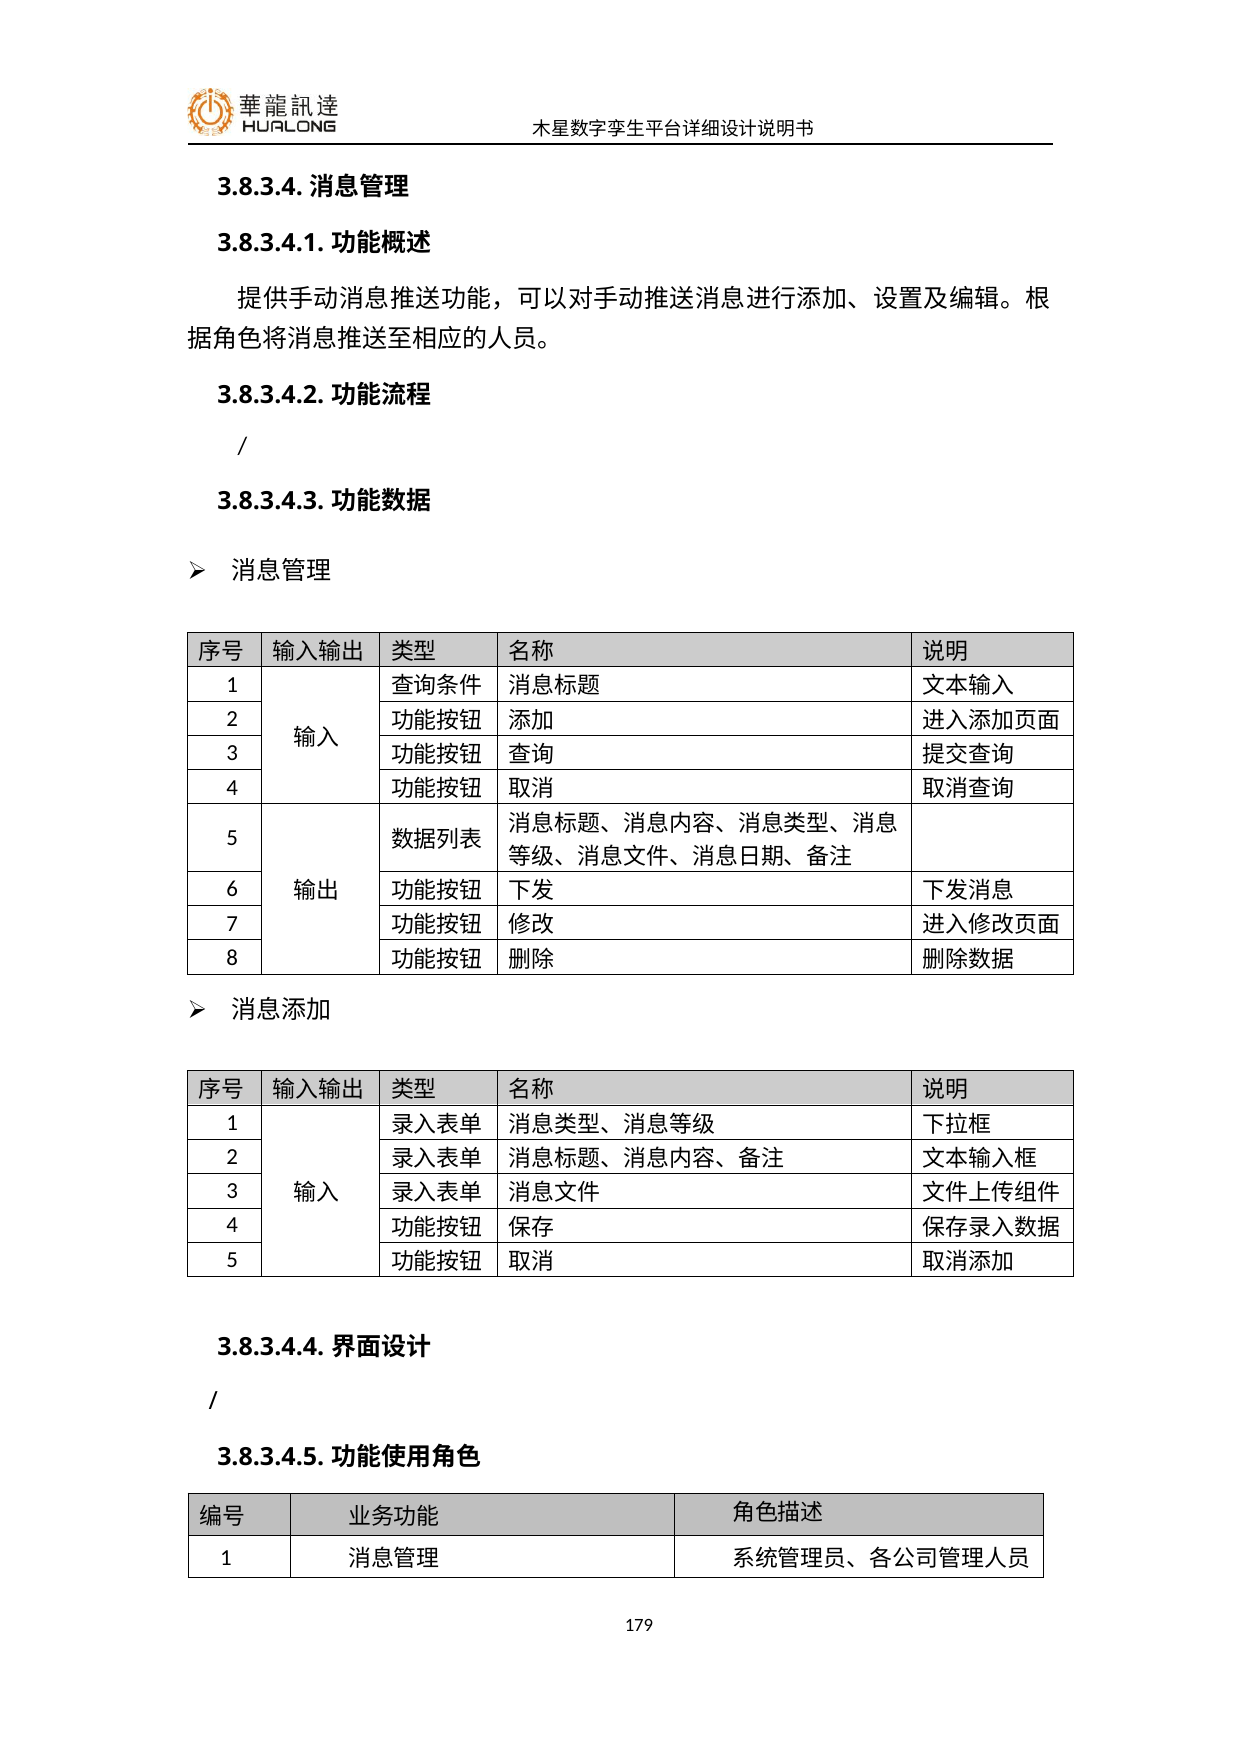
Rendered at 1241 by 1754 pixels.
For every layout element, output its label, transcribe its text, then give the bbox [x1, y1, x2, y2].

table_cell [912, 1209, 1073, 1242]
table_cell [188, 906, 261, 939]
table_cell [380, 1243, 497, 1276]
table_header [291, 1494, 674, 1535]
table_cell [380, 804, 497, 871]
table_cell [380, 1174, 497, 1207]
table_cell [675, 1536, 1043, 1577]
subtitle 消息管理 [217, 167, 1053, 203]
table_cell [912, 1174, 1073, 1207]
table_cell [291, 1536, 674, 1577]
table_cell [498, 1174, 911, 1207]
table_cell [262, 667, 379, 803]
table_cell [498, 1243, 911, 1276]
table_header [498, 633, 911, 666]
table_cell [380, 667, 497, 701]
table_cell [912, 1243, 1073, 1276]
text 提供手动消息推送功能，可以对手动推送消息进行添加、设置及编辑。根据角色将消息推送至相应的人员。 [187, 279, 1053, 355]
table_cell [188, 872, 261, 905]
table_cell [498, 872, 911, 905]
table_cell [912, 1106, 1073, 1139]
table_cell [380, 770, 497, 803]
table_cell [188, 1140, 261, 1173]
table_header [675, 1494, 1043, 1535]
subtitle 功能使用角色 [217, 1436, 1053, 1473]
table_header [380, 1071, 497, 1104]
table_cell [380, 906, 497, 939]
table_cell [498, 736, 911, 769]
subtitle 功能数据 [217, 480, 1053, 517]
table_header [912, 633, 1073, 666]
list 消息管理 [187, 536, 1028, 601]
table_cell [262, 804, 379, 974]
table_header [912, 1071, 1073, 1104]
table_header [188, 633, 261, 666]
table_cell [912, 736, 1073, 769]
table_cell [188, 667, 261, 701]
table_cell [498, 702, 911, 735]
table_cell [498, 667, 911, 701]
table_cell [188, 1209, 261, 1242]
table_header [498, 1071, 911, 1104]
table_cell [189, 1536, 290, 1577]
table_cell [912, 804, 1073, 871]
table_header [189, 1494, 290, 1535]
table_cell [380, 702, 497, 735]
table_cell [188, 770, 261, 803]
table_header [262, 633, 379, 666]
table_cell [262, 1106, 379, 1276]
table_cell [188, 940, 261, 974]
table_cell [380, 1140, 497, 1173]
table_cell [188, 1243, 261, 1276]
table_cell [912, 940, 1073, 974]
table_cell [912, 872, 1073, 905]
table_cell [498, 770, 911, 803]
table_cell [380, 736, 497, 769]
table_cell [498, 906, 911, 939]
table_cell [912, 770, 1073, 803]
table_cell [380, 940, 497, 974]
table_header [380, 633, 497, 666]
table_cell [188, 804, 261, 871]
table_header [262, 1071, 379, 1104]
subtitle 功能流程 [217, 374, 1053, 411]
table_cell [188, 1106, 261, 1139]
text / [187, 1383, 1053, 1417]
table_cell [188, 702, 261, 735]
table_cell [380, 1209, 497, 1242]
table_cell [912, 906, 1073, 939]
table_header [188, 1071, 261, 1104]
text / [187, 431, 1053, 461]
picture [187, 88, 338, 136]
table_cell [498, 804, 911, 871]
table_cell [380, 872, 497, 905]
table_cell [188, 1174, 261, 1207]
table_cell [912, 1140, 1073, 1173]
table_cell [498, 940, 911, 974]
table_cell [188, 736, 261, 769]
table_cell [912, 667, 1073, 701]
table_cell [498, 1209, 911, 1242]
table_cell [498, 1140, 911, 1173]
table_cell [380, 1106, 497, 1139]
subtitle 界面设计 [217, 1327, 1053, 1363]
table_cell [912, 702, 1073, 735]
list 消息添加 [187, 975, 1028, 1040]
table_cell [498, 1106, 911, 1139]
subtitle 功能概述 [217, 223, 1053, 259]
